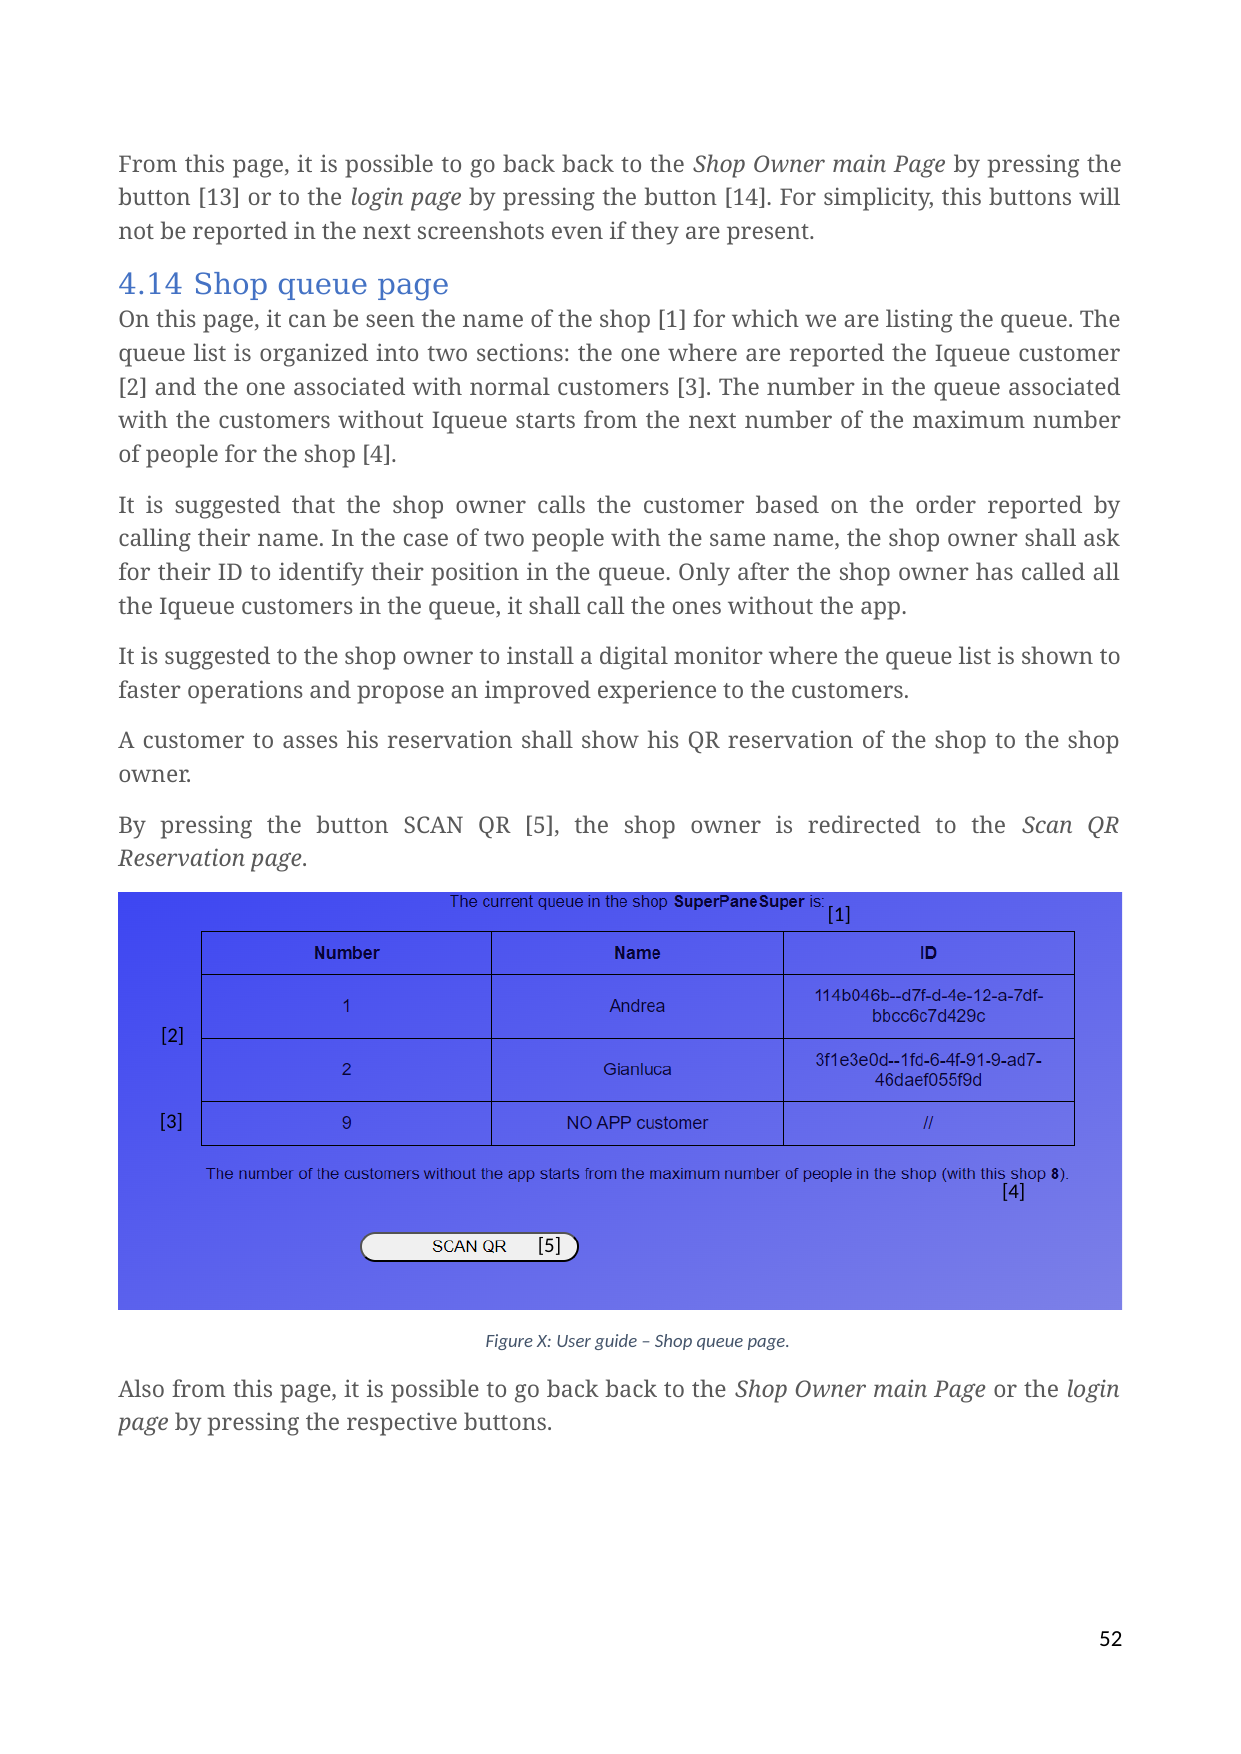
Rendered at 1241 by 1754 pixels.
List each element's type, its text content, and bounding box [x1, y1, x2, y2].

subtitle Shop queue page [118, 266, 1122, 301]
text Also from this page, it is possible to go back back to the Shop Owner main Page or the login page by pressing the respective buttons. [118, 1372, 1122, 1437]
text A customer to asses his reservation shall show his QR reservation of the shop to the shop owner. [118, 724, 1122, 789]
text From this page, it is possible to go back back to the Shop Owner main Page by pressing the button [13] or to the login page by pressing the button [14]. For simplicity, this buttons will not be reported in the next screenshots even if they are present. [118, 148, 1122, 246]
text On this page, it can be seen the name of the shop [1] for which we are listing the queue. The queue list is organized into two sections: the one where are reported the Iqueue customer [2] and the one associated with normal customers [3]. The number in the queue associated with the customers without Iqueue starts from the next number of the maximum number of people for the shop [4]. [118, 303, 1122, 469]
text By pressing the button SCAN QR [5], the shop owner is redirected to the Scan QR Reservation page. [118, 809, 1122, 874]
text It is suggested that the shop owner calls the customer based on the order reported by calling their name. In the case of two people with the same name, the shop owner shall ask for their ID to identify their position in the queue. Only after the shop owner has called all the Iqueue customers in the queue, it shall call the ones without the app. [118, 489, 1122, 621]
text It is suggested to the shop owner to install a digital monitor where the queue list is shown to faster operations and propose an improved experience to the customers. [118, 640, 1122, 705]
picture [118, 892, 1123, 1310]
text Figure X: User guide – Shop queue page. [156, 1329, 1122, 1352]
